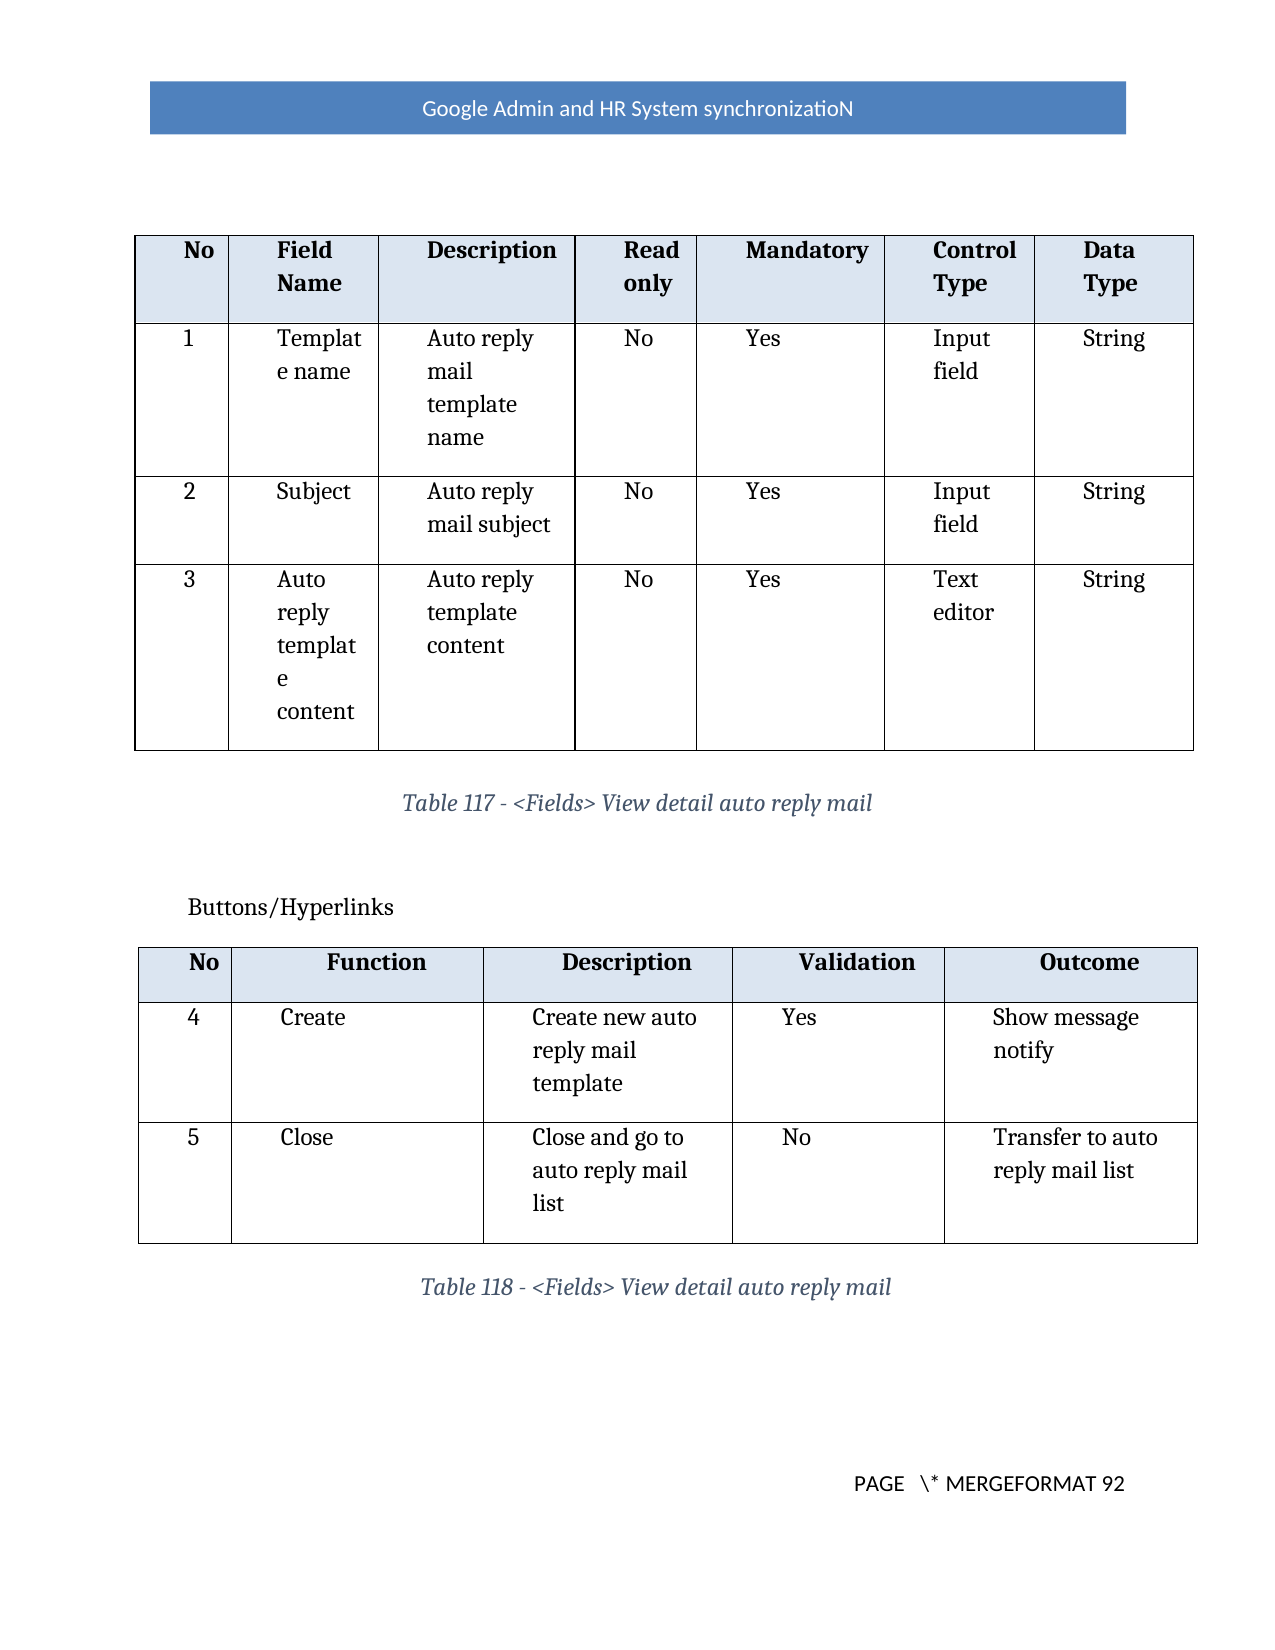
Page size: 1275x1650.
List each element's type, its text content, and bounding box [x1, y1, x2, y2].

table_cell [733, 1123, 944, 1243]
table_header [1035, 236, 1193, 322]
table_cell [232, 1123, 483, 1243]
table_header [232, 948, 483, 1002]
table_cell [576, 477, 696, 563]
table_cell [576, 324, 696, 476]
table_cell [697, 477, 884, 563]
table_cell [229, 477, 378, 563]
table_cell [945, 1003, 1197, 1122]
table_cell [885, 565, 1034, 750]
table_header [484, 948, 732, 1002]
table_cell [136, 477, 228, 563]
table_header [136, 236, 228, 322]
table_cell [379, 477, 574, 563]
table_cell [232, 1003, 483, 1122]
text Table 118 - <Fields> View detail auto reply mail [187, 1273, 1125, 1302]
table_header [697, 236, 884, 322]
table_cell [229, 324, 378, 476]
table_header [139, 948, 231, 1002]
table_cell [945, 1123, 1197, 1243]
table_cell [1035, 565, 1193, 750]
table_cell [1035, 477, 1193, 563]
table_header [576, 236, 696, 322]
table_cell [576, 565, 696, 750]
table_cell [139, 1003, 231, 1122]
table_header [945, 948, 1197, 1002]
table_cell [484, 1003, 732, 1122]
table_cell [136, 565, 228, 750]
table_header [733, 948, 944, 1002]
text Table 117 - <Fields> View detail auto reply mail [150, 751, 1125, 817]
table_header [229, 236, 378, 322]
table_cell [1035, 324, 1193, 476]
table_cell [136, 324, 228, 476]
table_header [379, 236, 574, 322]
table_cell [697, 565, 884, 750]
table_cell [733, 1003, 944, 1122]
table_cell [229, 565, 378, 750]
text Buttons/Hyperlinks [187, 893, 1125, 922]
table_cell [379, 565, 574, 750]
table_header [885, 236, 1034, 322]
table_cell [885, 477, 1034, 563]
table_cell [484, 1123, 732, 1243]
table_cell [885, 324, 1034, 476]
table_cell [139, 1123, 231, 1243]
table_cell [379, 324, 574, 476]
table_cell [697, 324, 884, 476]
